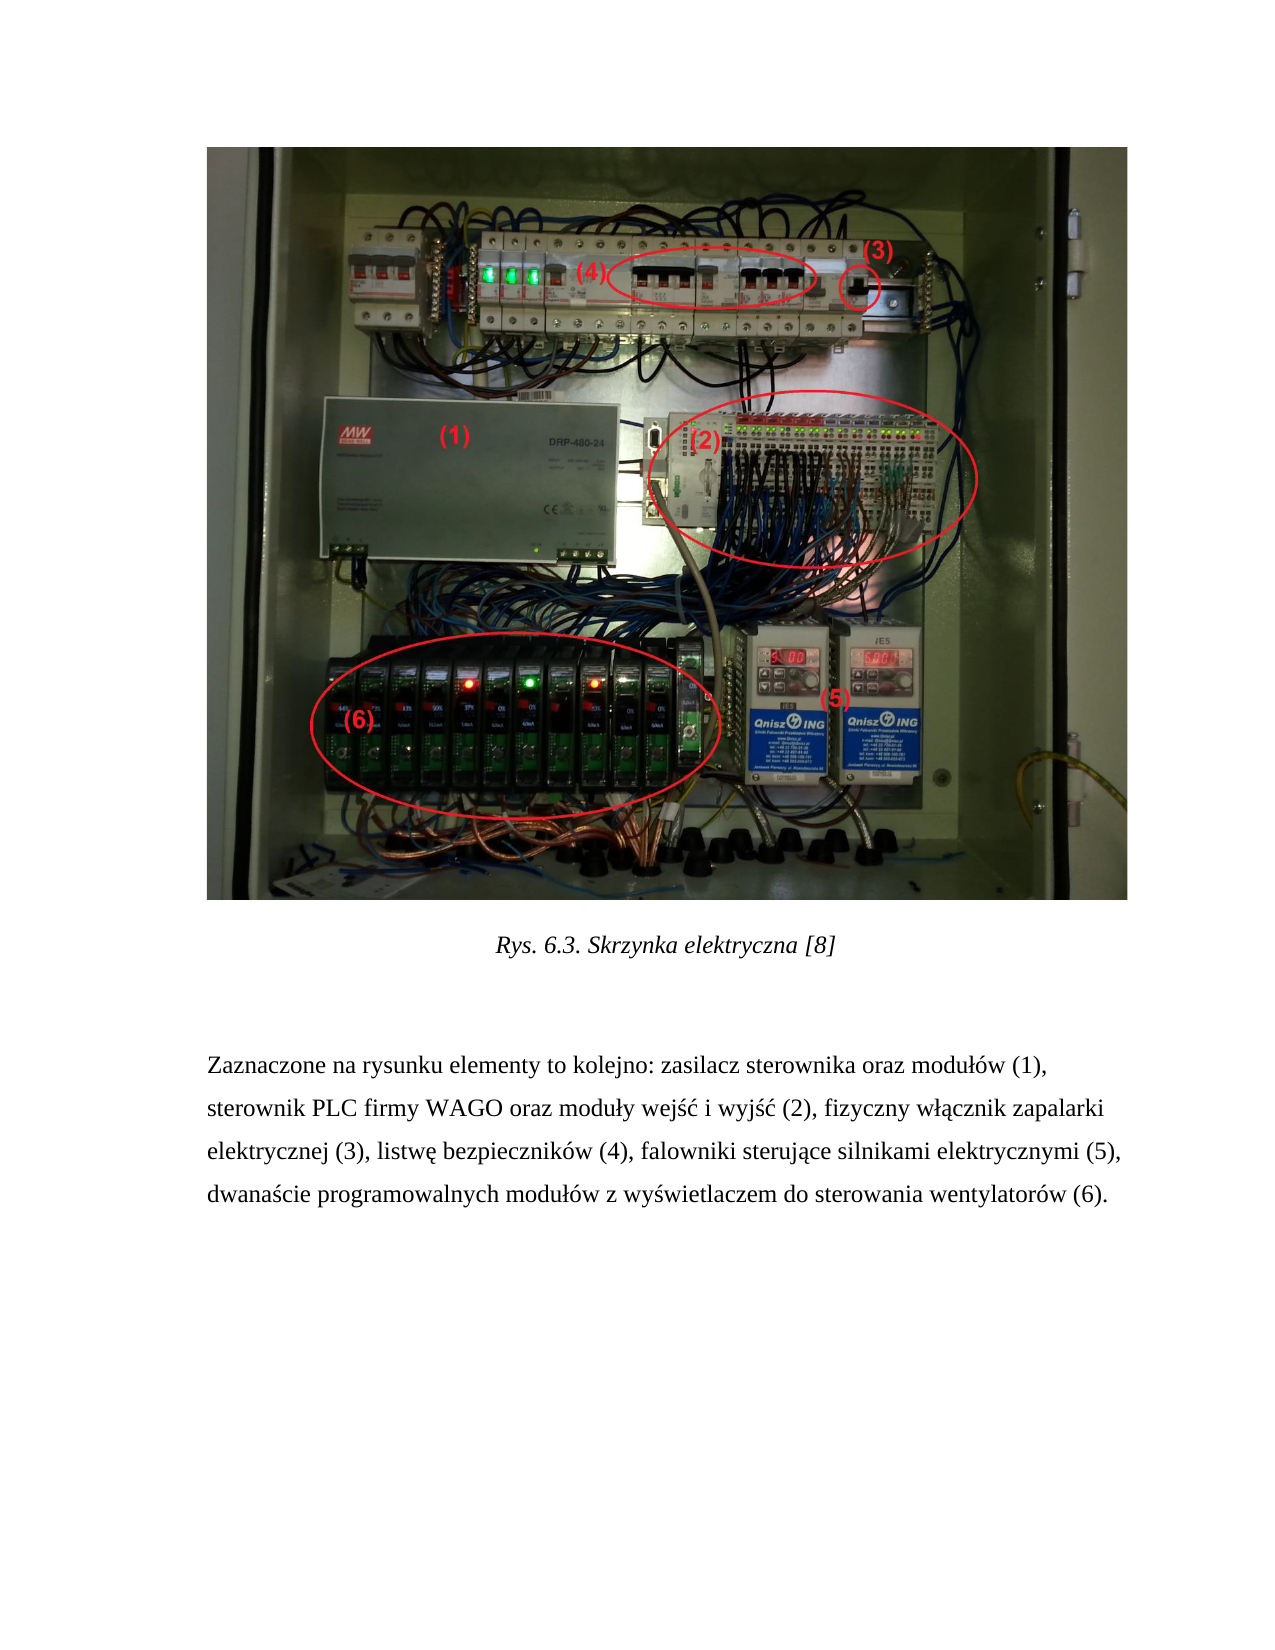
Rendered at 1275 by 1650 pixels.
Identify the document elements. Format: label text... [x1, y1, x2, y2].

text Rys. 6.3. Skrzynka elektryczna [8] [207, 930, 1127, 959]
text Zaznaczone na rysunku elementy to kolejno: zasilacz sterownika oraz modułów (1), sterownik PLC firmy WAGO oraz moduły wejść i wyjść (2), fizyczny włącznik zapalarki elektrycznej (3), listwę bezpieczników (4), falowniki sterujące silnikami elektrycznymi (5), dwanaście programowalnych modułów z wyświetlaczem do sterowania wentylatorów (6). [207, 1050, 1127, 1208]
